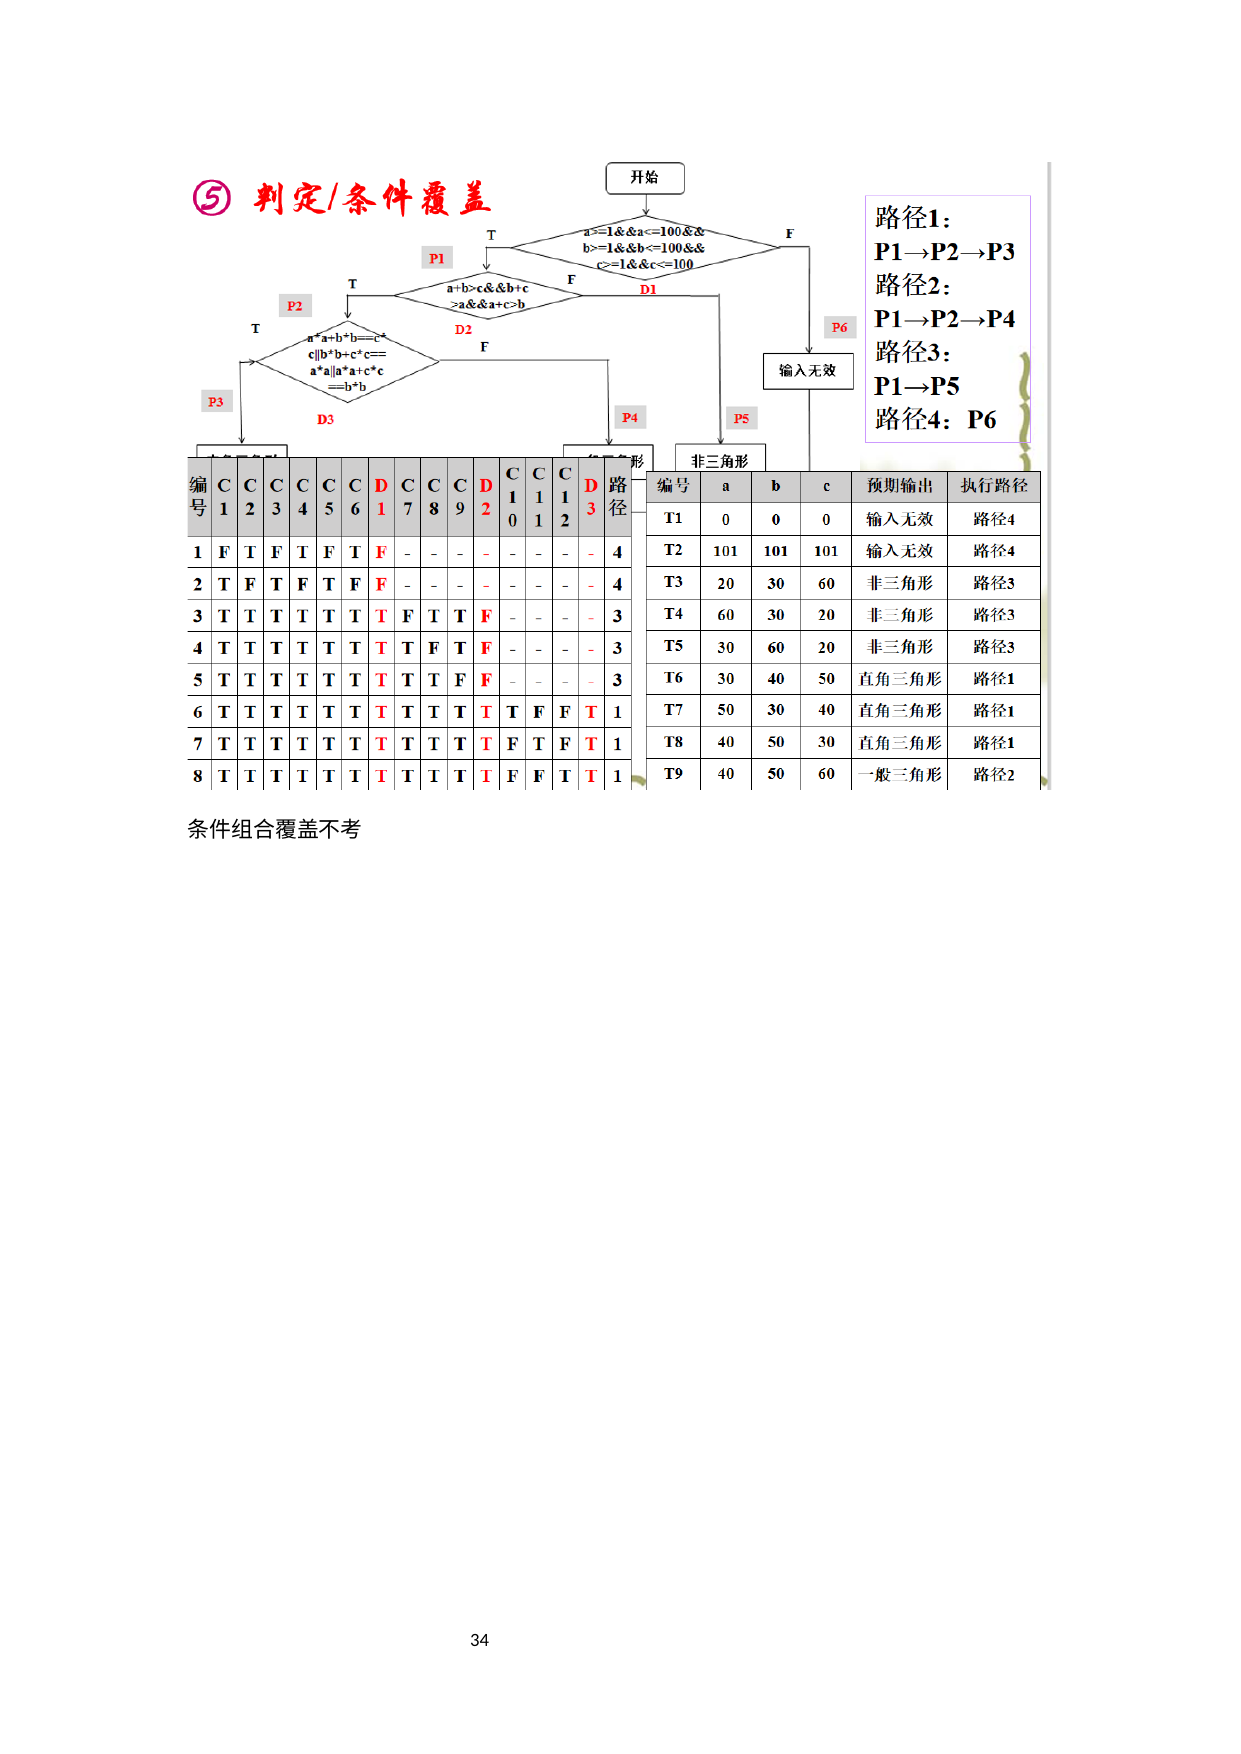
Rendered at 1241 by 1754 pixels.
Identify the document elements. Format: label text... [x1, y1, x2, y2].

picture [187, 162, 1052, 790]
text 条件组合覆盖不考 [187, 812, 1053, 844]
